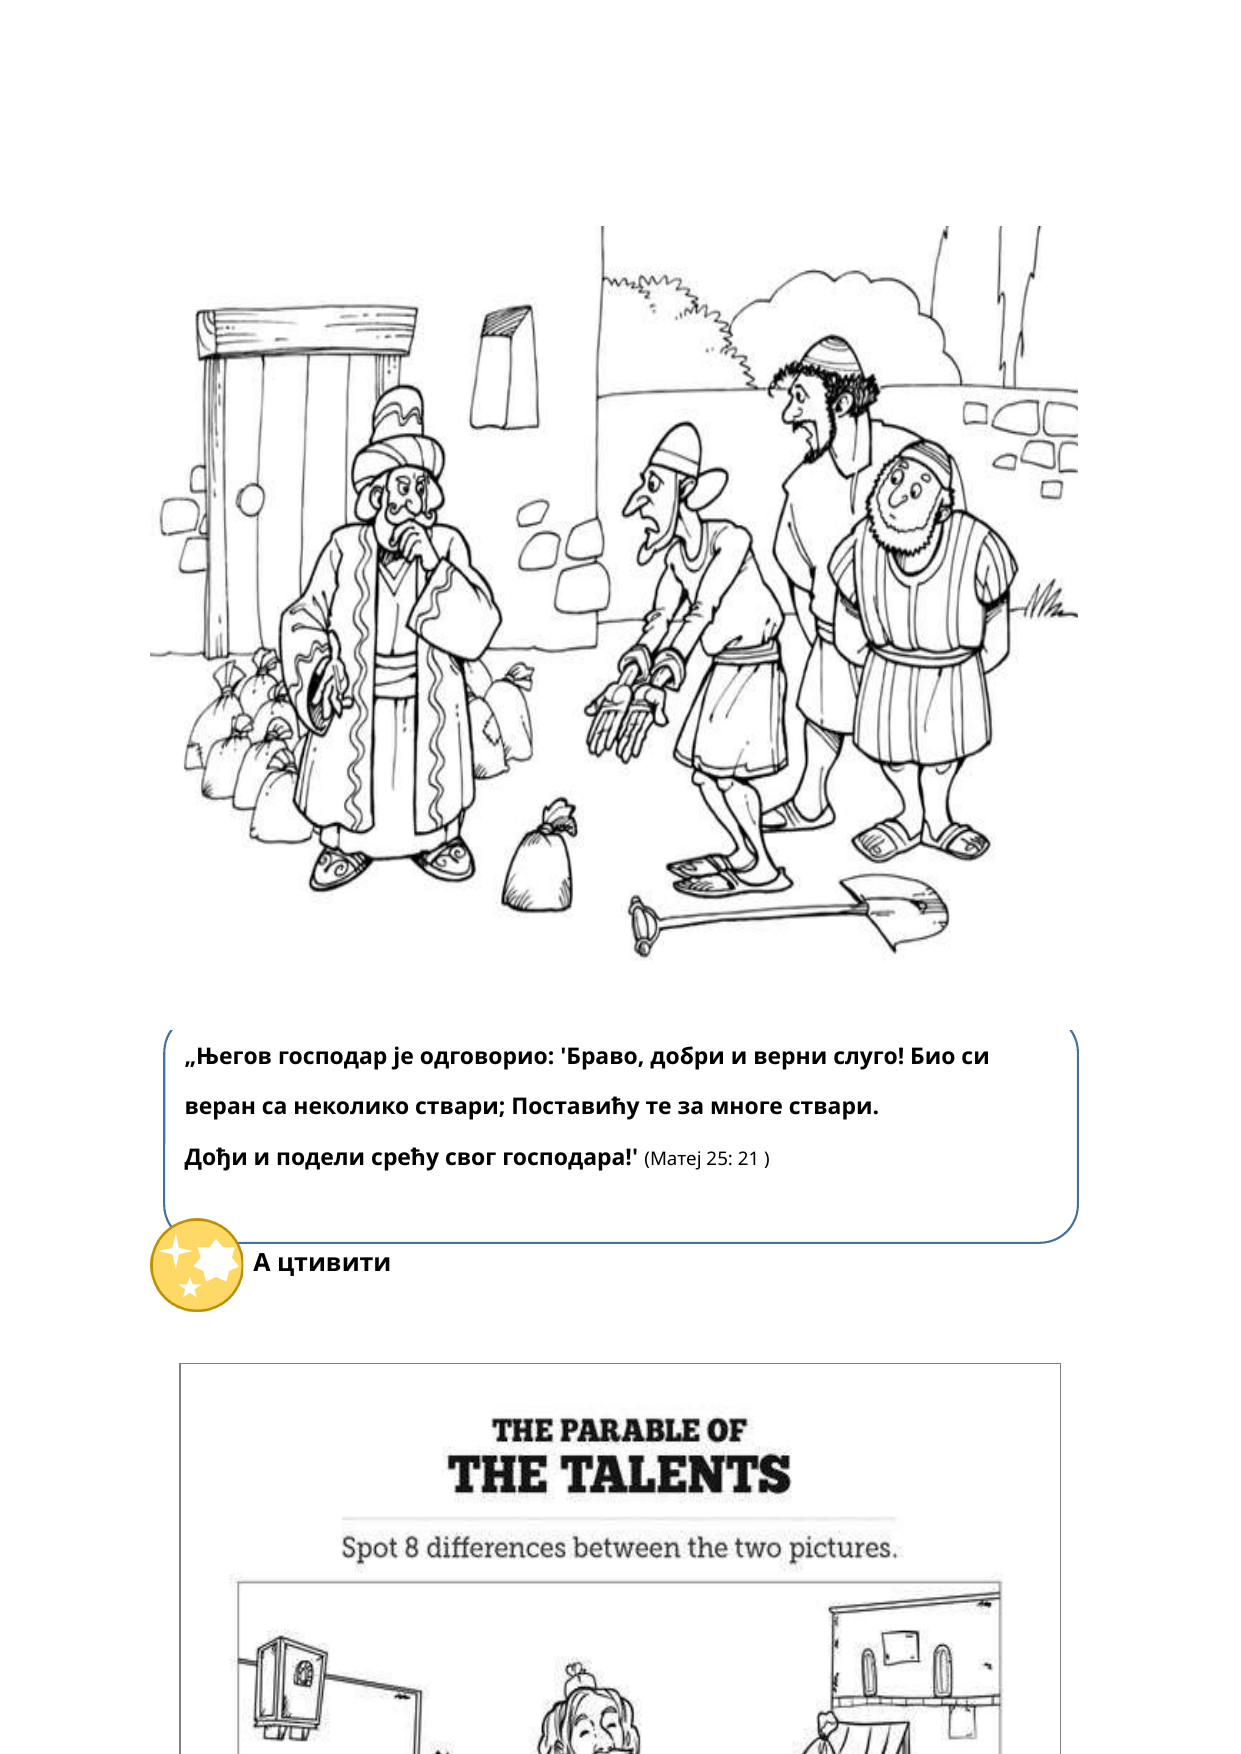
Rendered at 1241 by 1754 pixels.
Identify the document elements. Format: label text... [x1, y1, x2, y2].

picture [181, 1364, 1060, 1754]
text Дођи и подели срећу свог господара!' (Матеј 25: 21 ) [150, 1141, 1090, 1172]
text веран са неколико ствари; Поставићу те за многе ствари. [150, 1090, 1090, 1121]
picture [150, 226, 1078, 1030]
picture [150, 1218, 244, 1312]
text А цтивити [244, 1244, 1090, 1278]
text „Његов господар је одговорио: 'Браво, добри и верни слуго! Био си [150, 1040, 1090, 1071]
